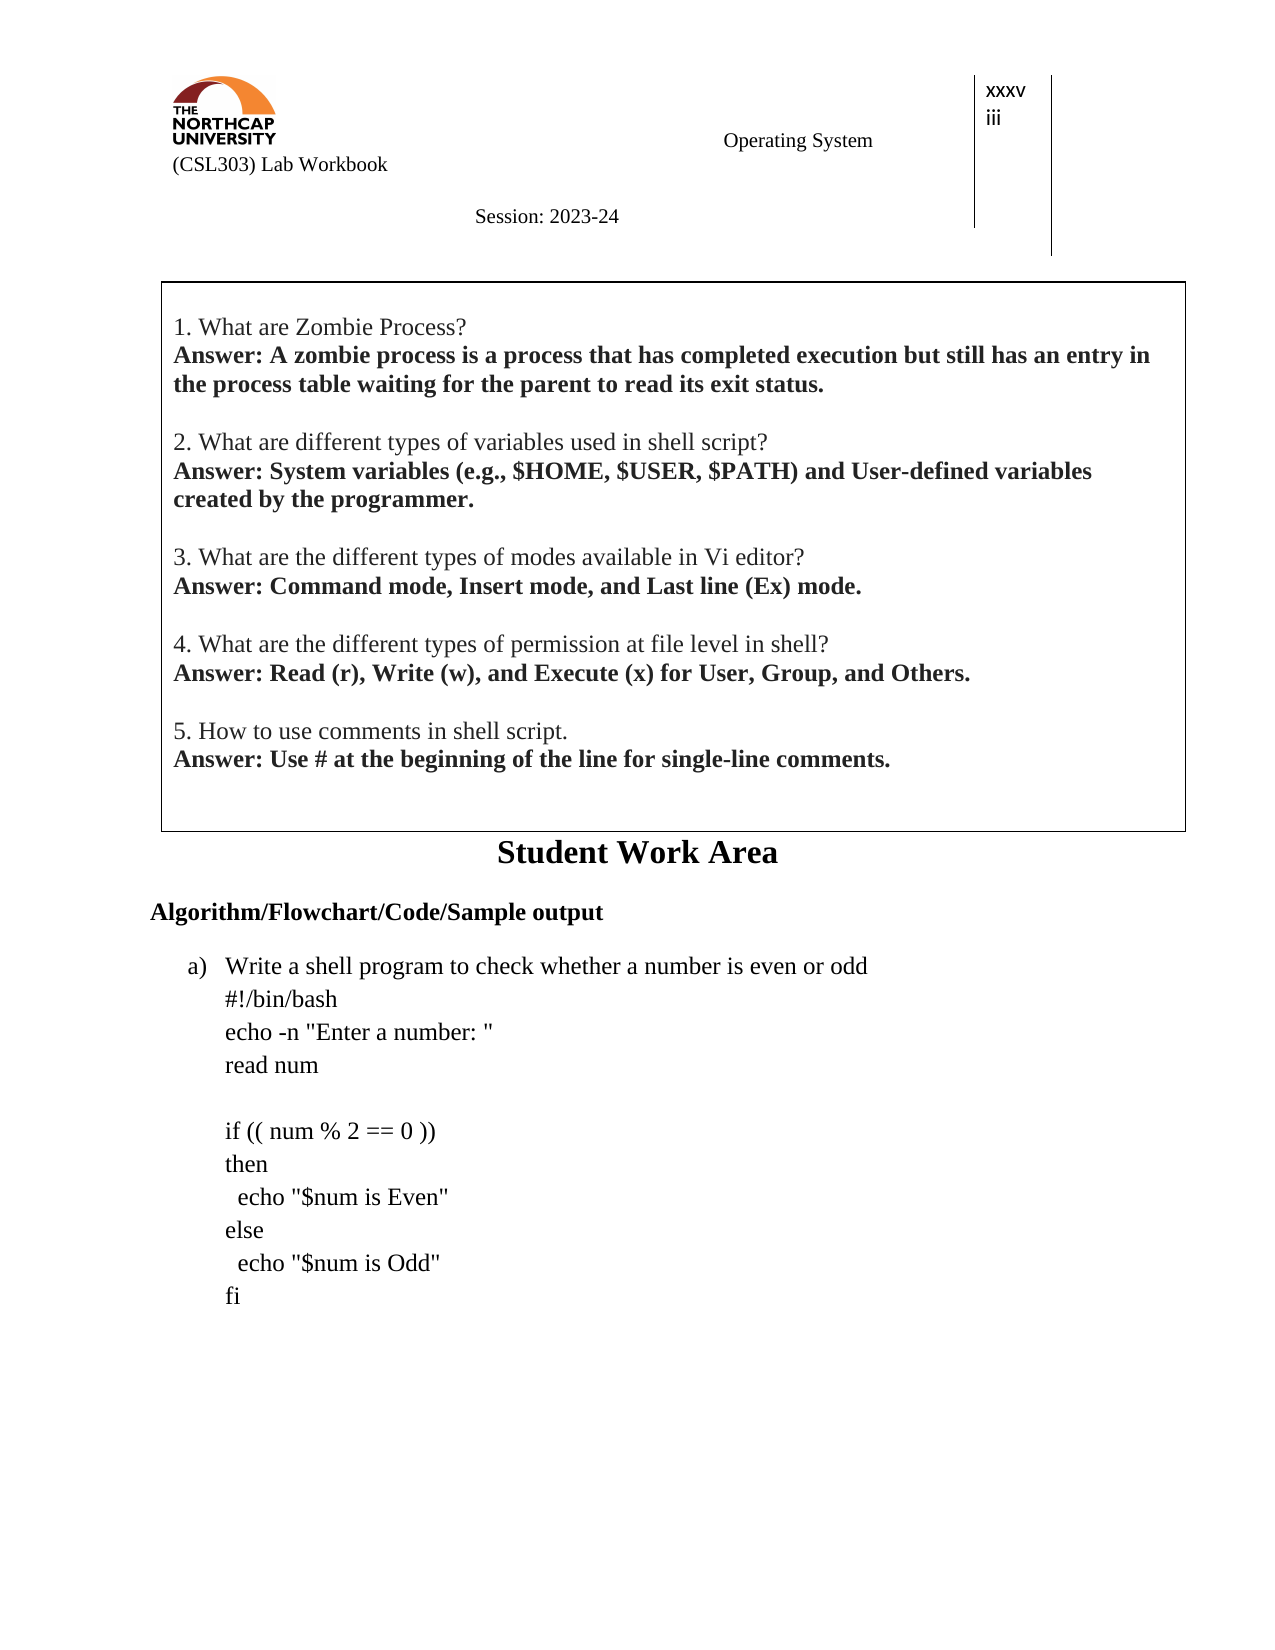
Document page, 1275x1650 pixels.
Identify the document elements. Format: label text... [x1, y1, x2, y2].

list fi [225, 1281, 1125, 1310]
text Algorithm/Flowchart/Code/Sample output [150, 897, 1125, 926]
list if (( num % 2 == 0 )) [225, 1116, 1125, 1145]
list #!/bin/bash [225, 984, 1125, 1013]
list echo "$num is Odd" [225, 1248, 1125, 1277]
list read num [225, 1050, 1125, 1079]
picture [172, 75, 277, 147]
list echo -n "Enter a number: " [225, 1017, 1125, 1046]
text Student Work Area [150, 832, 1125, 871]
list Write a shell program to check whether a number is even or odd [187, 951, 1125, 980]
list then [225, 1149, 1125, 1178]
list echo "$num is Even" [225, 1182, 1125, 1211]
list else [225, 1215, 1125, 1244]
